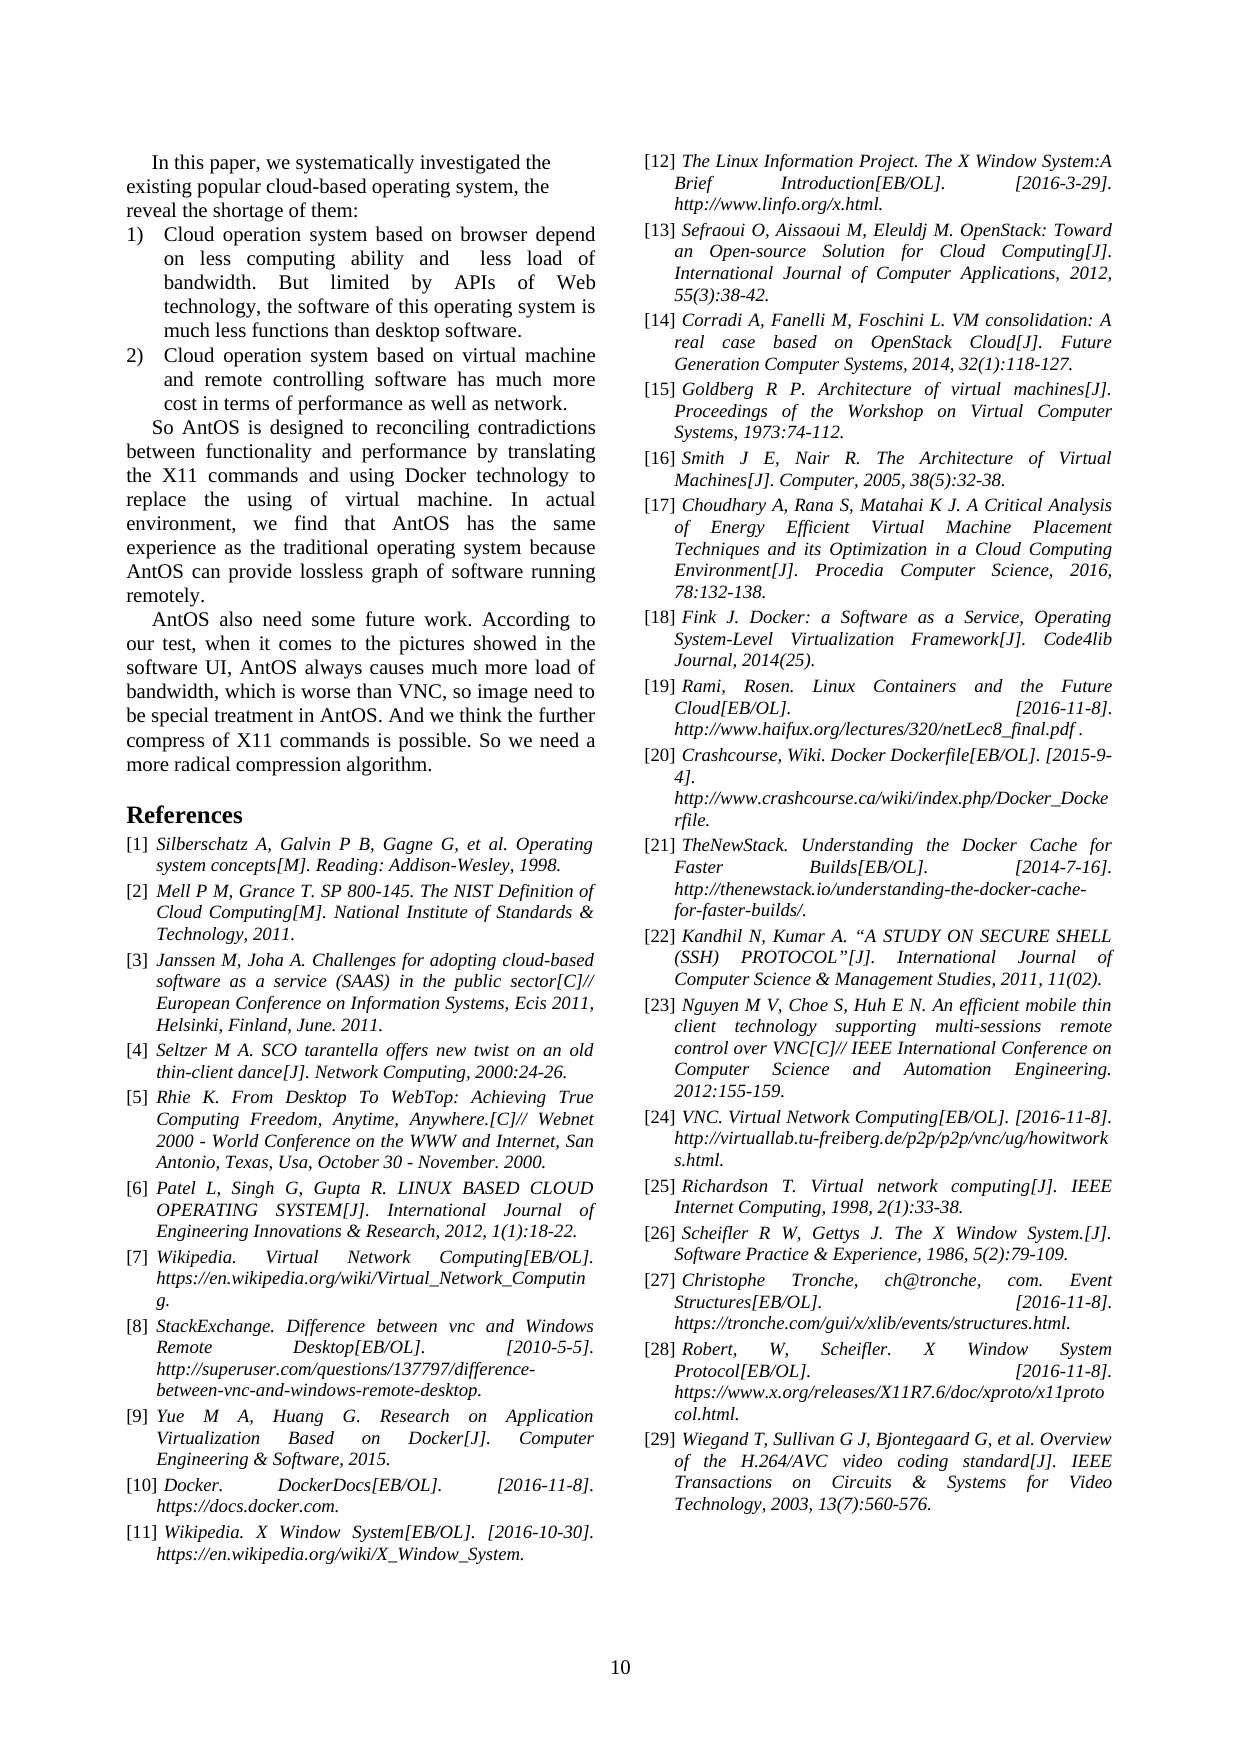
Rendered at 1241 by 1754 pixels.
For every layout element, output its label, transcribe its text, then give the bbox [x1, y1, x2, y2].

list Wikipedia. Virtual Network Computing[EB/OL]. https://en.wikipedia.org/wiki/Virtual_Network_Computing. [126, 1246, 596, 1310]
list Janssen M, Joha A. Challenges for adopting cloud-based software as a service (SAAS) in the public sector[C]// European Conference on Information Systems, Ecis 2011, Helsinki, Finland, June. 2011. [126, 949, 596, 1035]
list Fink J. Docker: a Software as a Service, Operating System-Level Virtualization Framework[J]. Code4lib Journal, 2014(25). [644, 606, 1114, 671]
text References [126, 800, 596, 828]
list Wikipedia. X Window System[EB/OL]. [2016-10-30]. https://en.wikipedia.org/wiki/X_Window_System. [126, 1521, 596, 1564]
list Kandhil N, Kumar A. “A STUDY ON SECURE SHELL (SSH) PROTOCOL”[J]. International Journal of Computer Science & Management Studies, 2011, 11(02). [644, 925, 1114, 989]
list Richardson T. Virtual network computing[J]. IEEE Internet Computing, 1998, 2(1):33-38. [644, 1174, 1114, 1218]
text In this paper, we systematically investigated the existing popular cloud-based operating system, the reveal the shortage of them: [126, 150, 596, 222]
list Silberschatz A, Galvin P B, Gagne G, et al. Operating system concepts[M]. Reading: Addison-Wesley, 1998. [126, 833, 596, 876]
list Rhie K. From Desktop To WebTop: Achieving True Computing Freedom, Anytime, Anywhere.[C]// Webnet 2000 - World Conference on the WWW and Internet, San Antonio, Texas, Usa, October 30 - November. 2000. [126, 1086, 596, 1173]
list Cloud operation system based on browser depend on less computing ability and less load of bandwidth. But limited by APIs of Web technology, the software of this operating system is much less functions than desktop software. [126, 222, 596, 342]
list Goldberg R P. Architecture of virtual machines[J]. Proceedings of the Workshop on Virtual Computer Systems, 1973:74-112. [644, 378, 1114, 443]
list VNC. Virtual Network Computing[EB/OL]. [2016-11-8]. http://virtuallab.tu-freiberg.de/p2p/p2p/vnc/ug/howitworks.html. [644, 1106, 1114, 1170]
list Christophe Tronche, ch@tronche, com. Event Structures[EB/OL]. [2016-11-8]. https://tronche.com/gui/x/xlib/events/structures.html. [644, 1269, 1114, 1334]
list Corradi A, Fanelli M, Foschini L. VM consolidation: A real case based on OpenStack Cloud[J]. Future Generation Computer Systems, 2014, 32(1):118-127. [644, 309, 1114, 374]
text AntOS also need some future work. According to our test, when it comes to the pictures showed in the software UI, AntOS always causes much more load of bandwidth, which is worse than VNC, so image need to be special treatment in AntOS. And we think the further compress of X11 commands is possible. So we need a more radical compression algorithm. [126, 607, 596, 776]
list Yue M A, Huang G. Research on Application Virtualization Based on Docker[J]. Computer Engineering & Software, 2015. [126, 1405, 596, 1470]
list TheNewStack. Understanding the Docker Cache for Faster Builds[EB/OL]. [2014-7-16]. http://thenewstack.io/understanding-the-docker-cache-for-faster-builds/. [644, 834, 1114, 921]
list Nguyen M V, Choe S, Huh E N. An efficient mobile thin client technology supporting multi-sessions remote control over VNC[C]// IEEE International Conference on Computer Science and Automation Engineering. 2012:155-159. [644, 994, 1114, 1101]
list Seltzer M A. SCO tarantella offers new twist on an old thin-client dance[J]. Network Computing, 2000:24-26. [126, 1039, 596, 1082]
list Scheifler R W, Gettys J. The X Window System.[J]. Software Practice & Experience, 1986, 5(2):79-109. [644, 1222, 1114, 1265]
list Patel L, Singh G, Gupta R. LINUX BASED CLOUD OPERATING SYSTEM[J]. International Journal of Engineering Innovations & Research, 2012, 1(1):18-22. [126, 1177, 596, 1242]
list Smith J E, Nair R. The Architecture of Virtual Machines[J]. Computer, 2005, 38(5):32-38. [644, 447, 1114, 490]
list The Linux Information Project. The X Window System:A Brief Introduction[EB/OL]. [2016-3-29]. http://www.linfo.org/x.html. [644, 150, 1114, 215]
text So AntOS is designed to reconciling contradictions between functionality and performance by translating the X11 commands and using Docker technology to replace the using of virtual machine. In actual environment, we find that AntOS has the same experience as the traditional operating system because AntOS can provide lossless graph of software running remotely. [126, 415, 596, 607]
list Rami, Rosen. Linux Containers and the Future Cloud[EB/OL]. [2016-11-8]. http://www.haifux.org/lectures/320/netLec8_final.pdf . [644, 675, 1114, 740]
list Wiegand T, Sullivan G J, Bjontegaard G, et al. Overview of the H.264/AVC video coding standard[J]. IEEE Transactions on Circuits & Systems for Video Technology, 2003, 13(7):560-576. [644, 1428, 1114, 1514]
list Robert, W, Scheifler. X Window System Protocol[EB/OL]. [2016-11-8]. https://www.x.org/releases/X11R7.6/doc/xproto/x11protocol.html. [644, 1338, 1114, 1424]
list StackExchange. Difference between vnc and Windows Remote Desktop[EB/OL]. [2010-5-5]. http://superuser.com/questions/137797/difference-between-vnc-and-windows-remote-desktop. [126, 1314, 596, 1401]
list Mell P M, Grance T. SP 800-145. The NIST Definition of Cloud Computing[M]. National Institute of Standards & Technology, 2011. [126, 880, 596, 944]
list Crashcourse, Wiki. Docker Dockerfile[EB/OL]. [2015-9-4]. http://www.crashcourse.ca/wiki/index.php/Docker_Dockerfile. [644, 744, 1114, 830]
list Sefraoui O, Aissaoui M, Eleuldj M. OpenStack: Toward an Open-source Solution for Cloud Computing[J]. International Journal of Computer Applications, 2012, 55(3):38-42. [644, 219, 1114, 305]
list Docker. DockerDocs[EB/OL]. [2016-11-8]. https://docs.docker.com. [126, 1474, 596, 1517]
list Choudhary A, Rana S, Matahai K J. A Critical Analysis of Energy Efficient Virtual Machine Placement Techniques and its Optimization in a Cloud Computing Environment[J]. Procedia Computer Science, 2016, 78:132-138. [644, 494, 1114, 602]
list Cloud operation system based on virtual machine and remote controlling software has much more cost in terms of performance as well as network. [126, 342, 596, 415]
